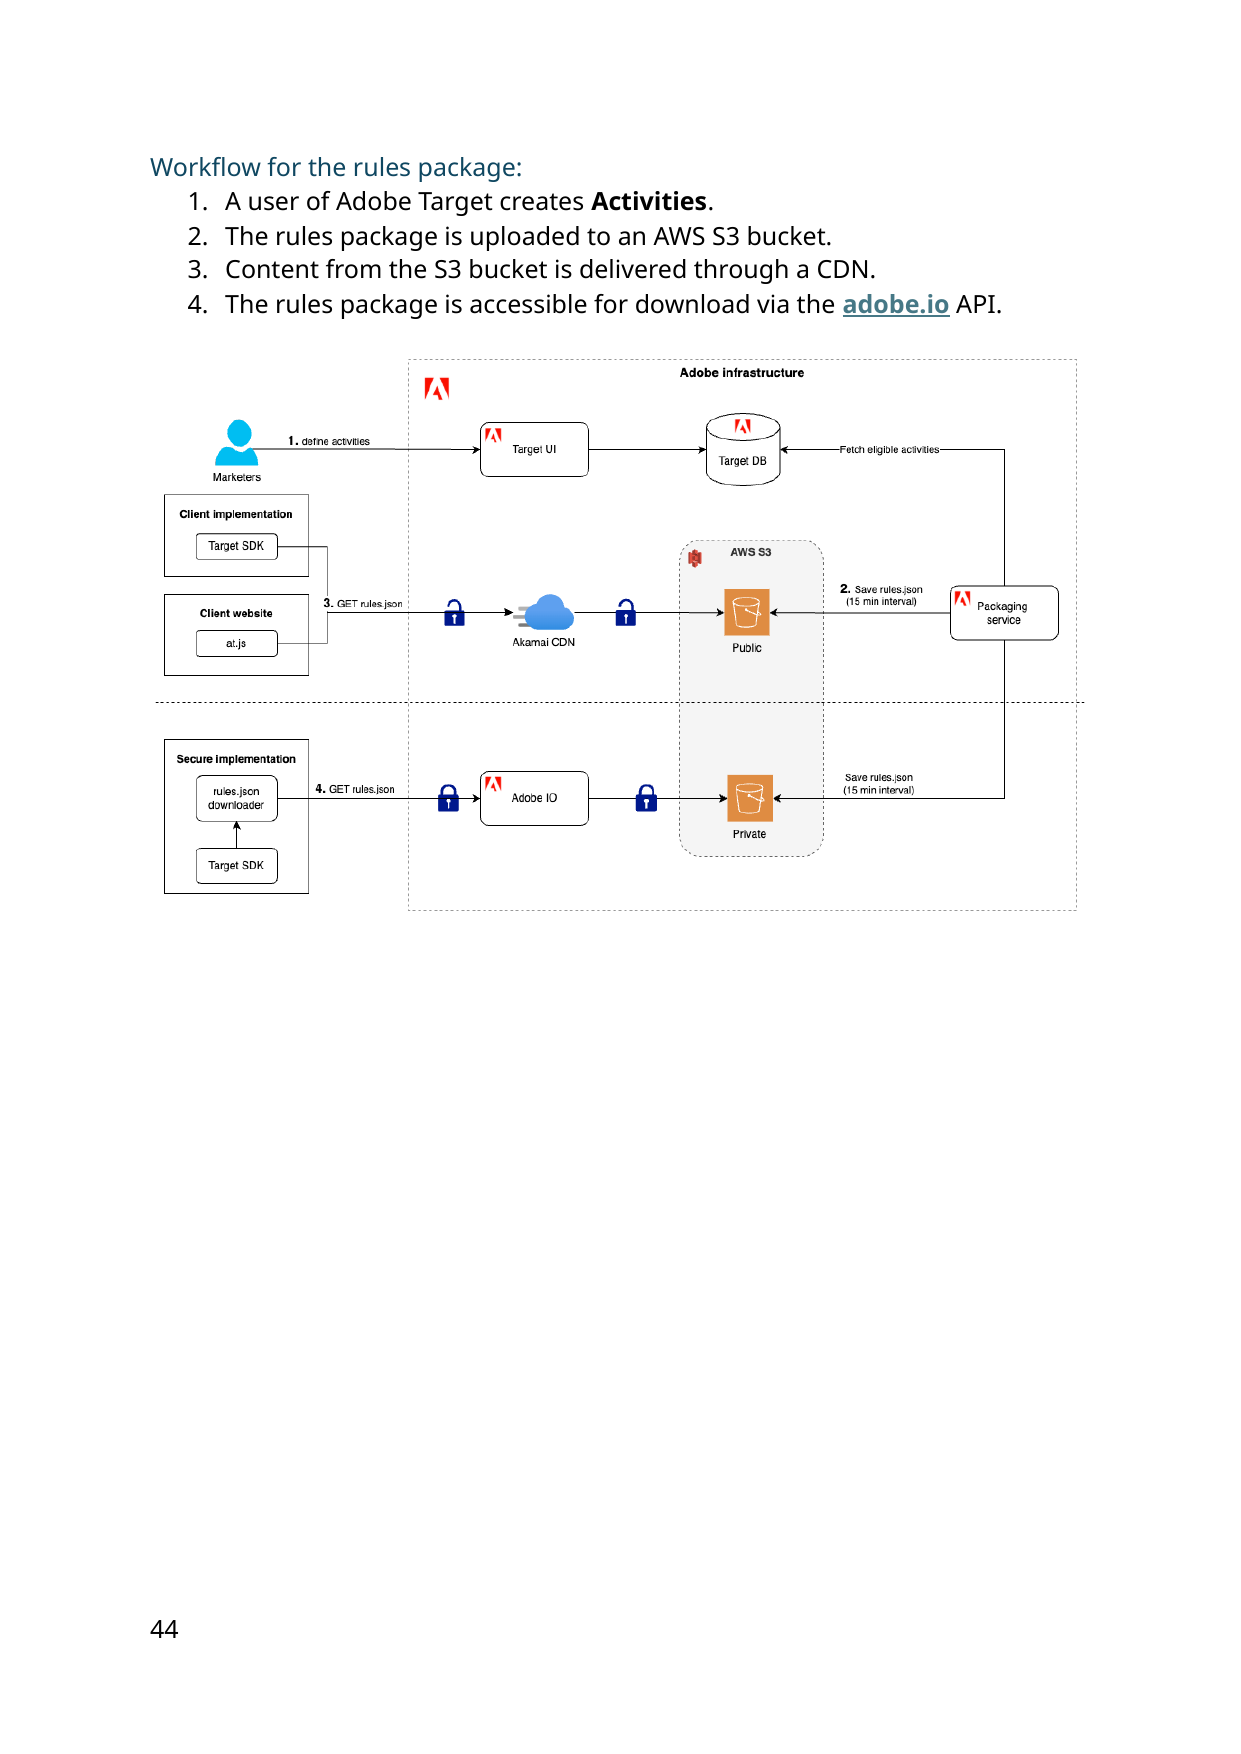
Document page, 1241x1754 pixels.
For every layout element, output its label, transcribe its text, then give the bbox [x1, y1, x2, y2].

list The rules package is uploaded to an AWS S3 bucket. [187, 218, 1090, 252]
list Content from the S3 bucket is delivered through a CDN. [187, 252, 1090, 286]
list The rules package is accessible for download via the adobe.io API. [187, 286, 1090, 320]
picture [150, 354, 1091, 915]
text Workflow for the rules package: [150, 150, 1090, 184]
list A user of Adobe Target creates Activities. [187, 184, 1090, 218]
